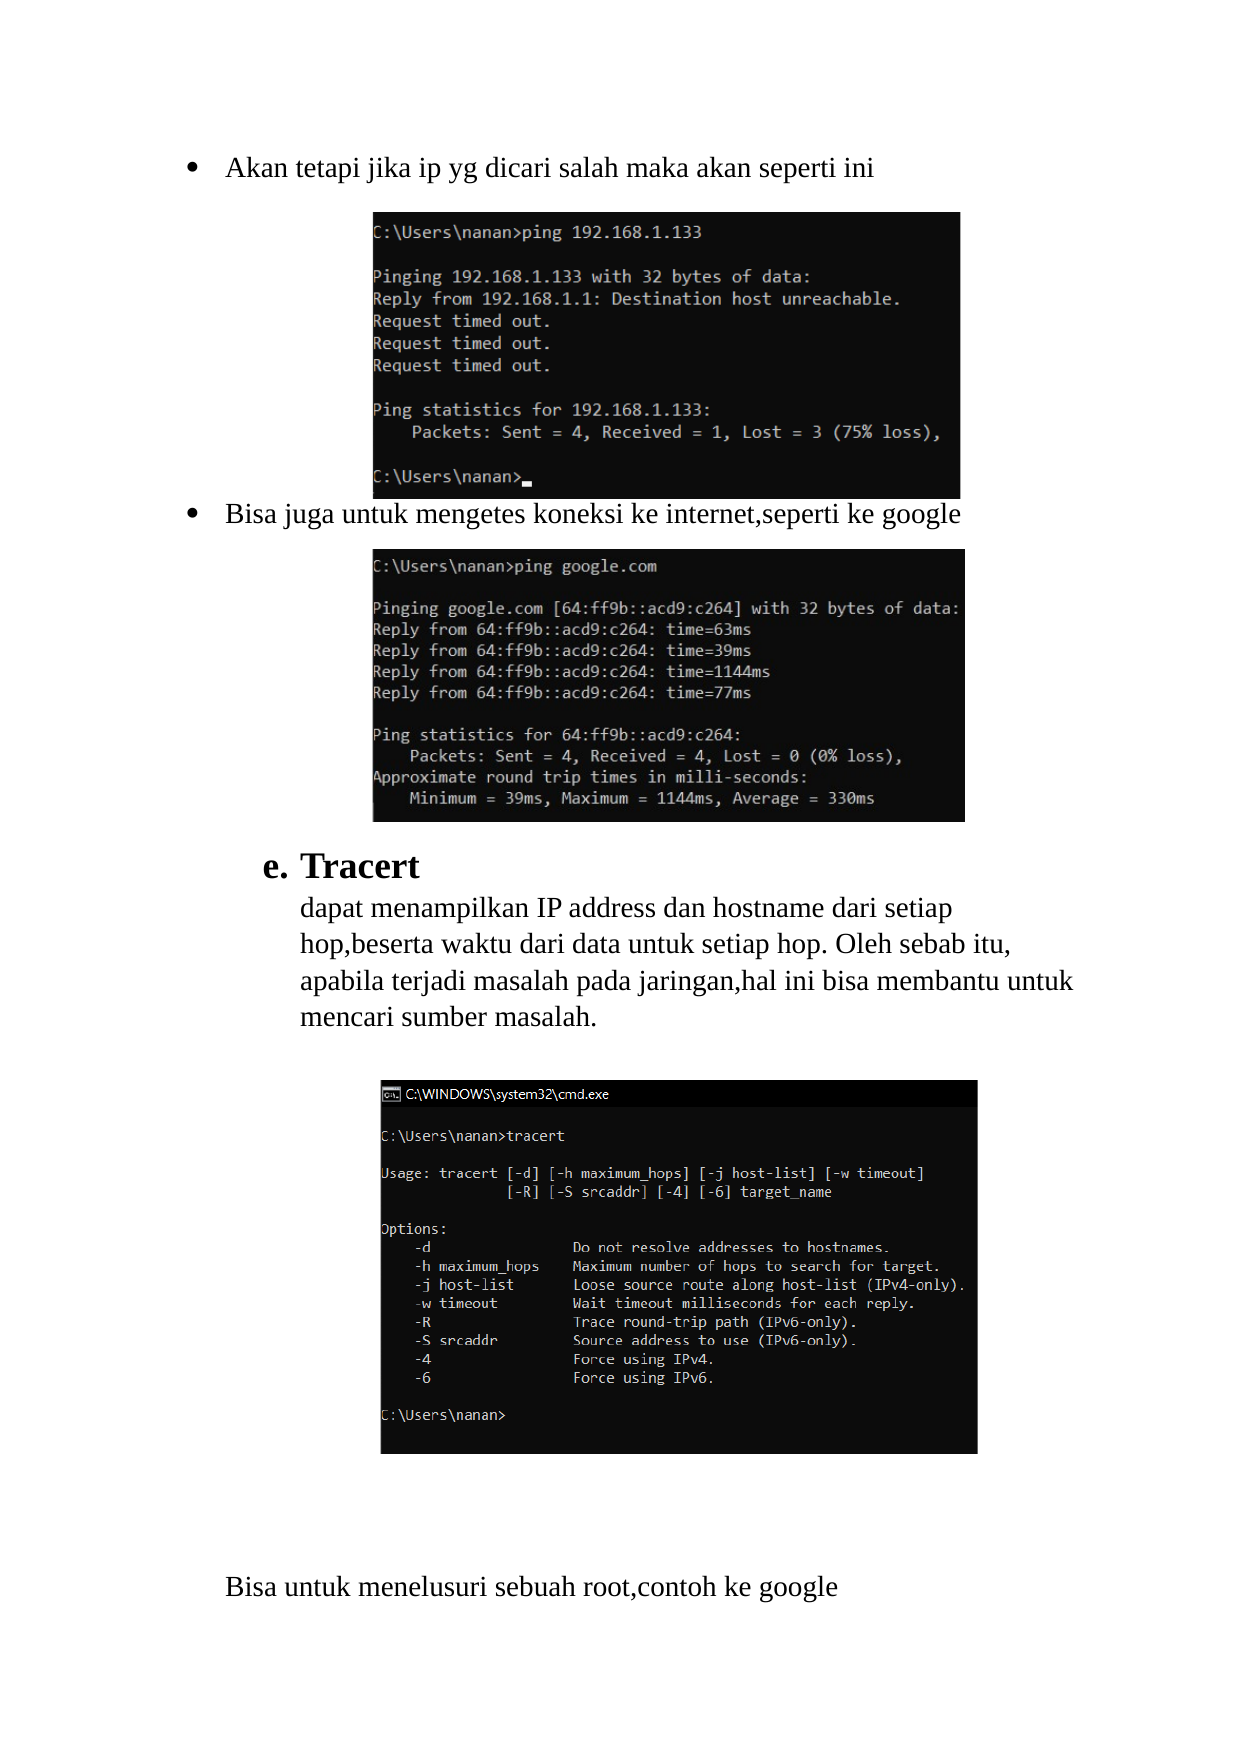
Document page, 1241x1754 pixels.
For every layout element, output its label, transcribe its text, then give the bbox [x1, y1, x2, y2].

list dapat menampilkan IP address dan hostname dari setiap hop,beserta waktu dari data untuk setiap hop. Oleh sebab itu, apabila terjadi masalah pada jaringan,hal ini bisa membantu untuk mencari sumber masalah. [300, 891, 1090, 1032]
picture [372, 549, 965, 822]
list Bisa juga untuk mengetes koneksi ke internet,seperti ke google [187, 496, 1090, 530]
list Tracert [262, 844, 1090, 887]
picture [380, 1080, 978, 1454]
list Bisa untuk menelusuri sebuah root,contoh ke google [225, 1569, 1090, 1603]
picture [372, 212, 961, 496]
list Akan tetapi jika ip yg dicari salah maka akan seperti ini [187, 150, 1090, 184]
